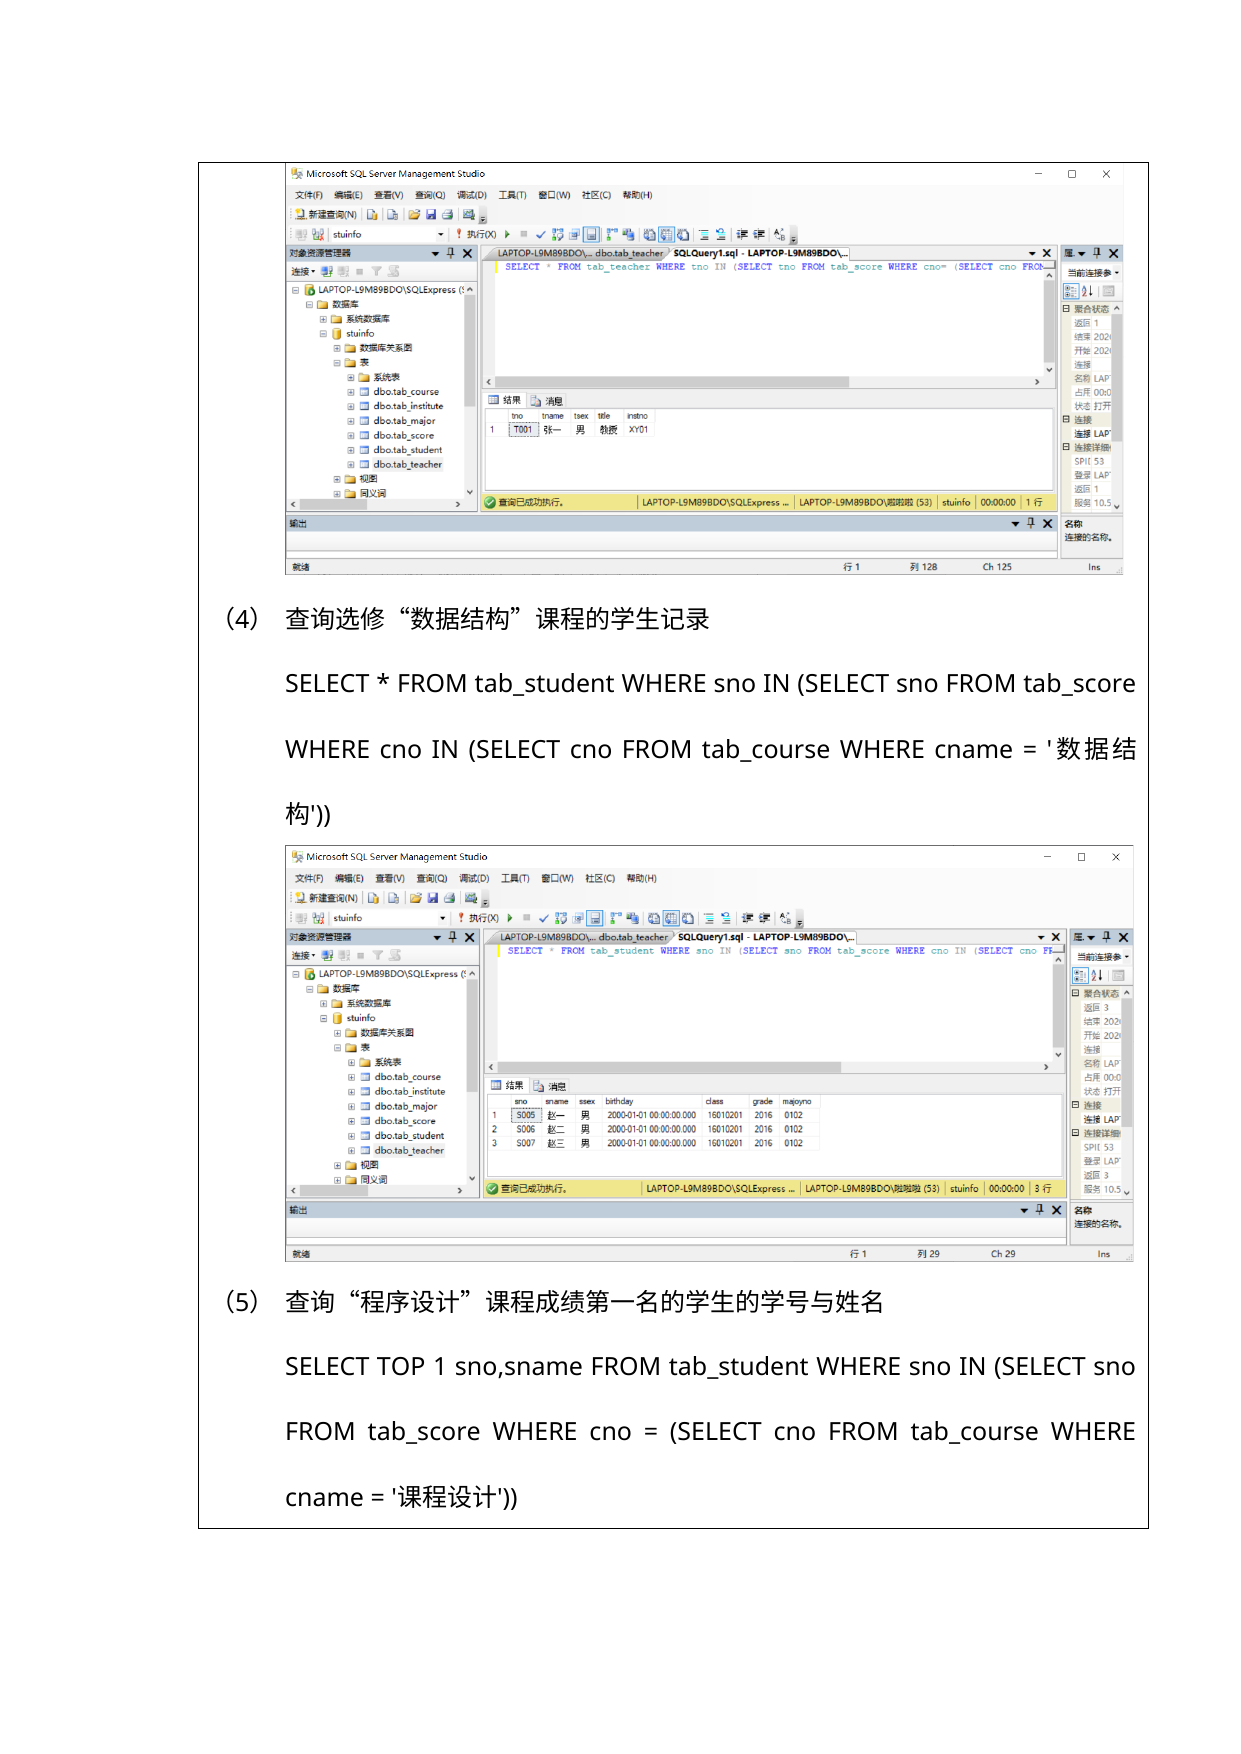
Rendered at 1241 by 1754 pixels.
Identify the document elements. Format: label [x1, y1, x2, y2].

picture [285, 163, 1124, 575]
table_cell [199, 163, 1148, 1528]
picture [285, 845, 1134, 1262]
